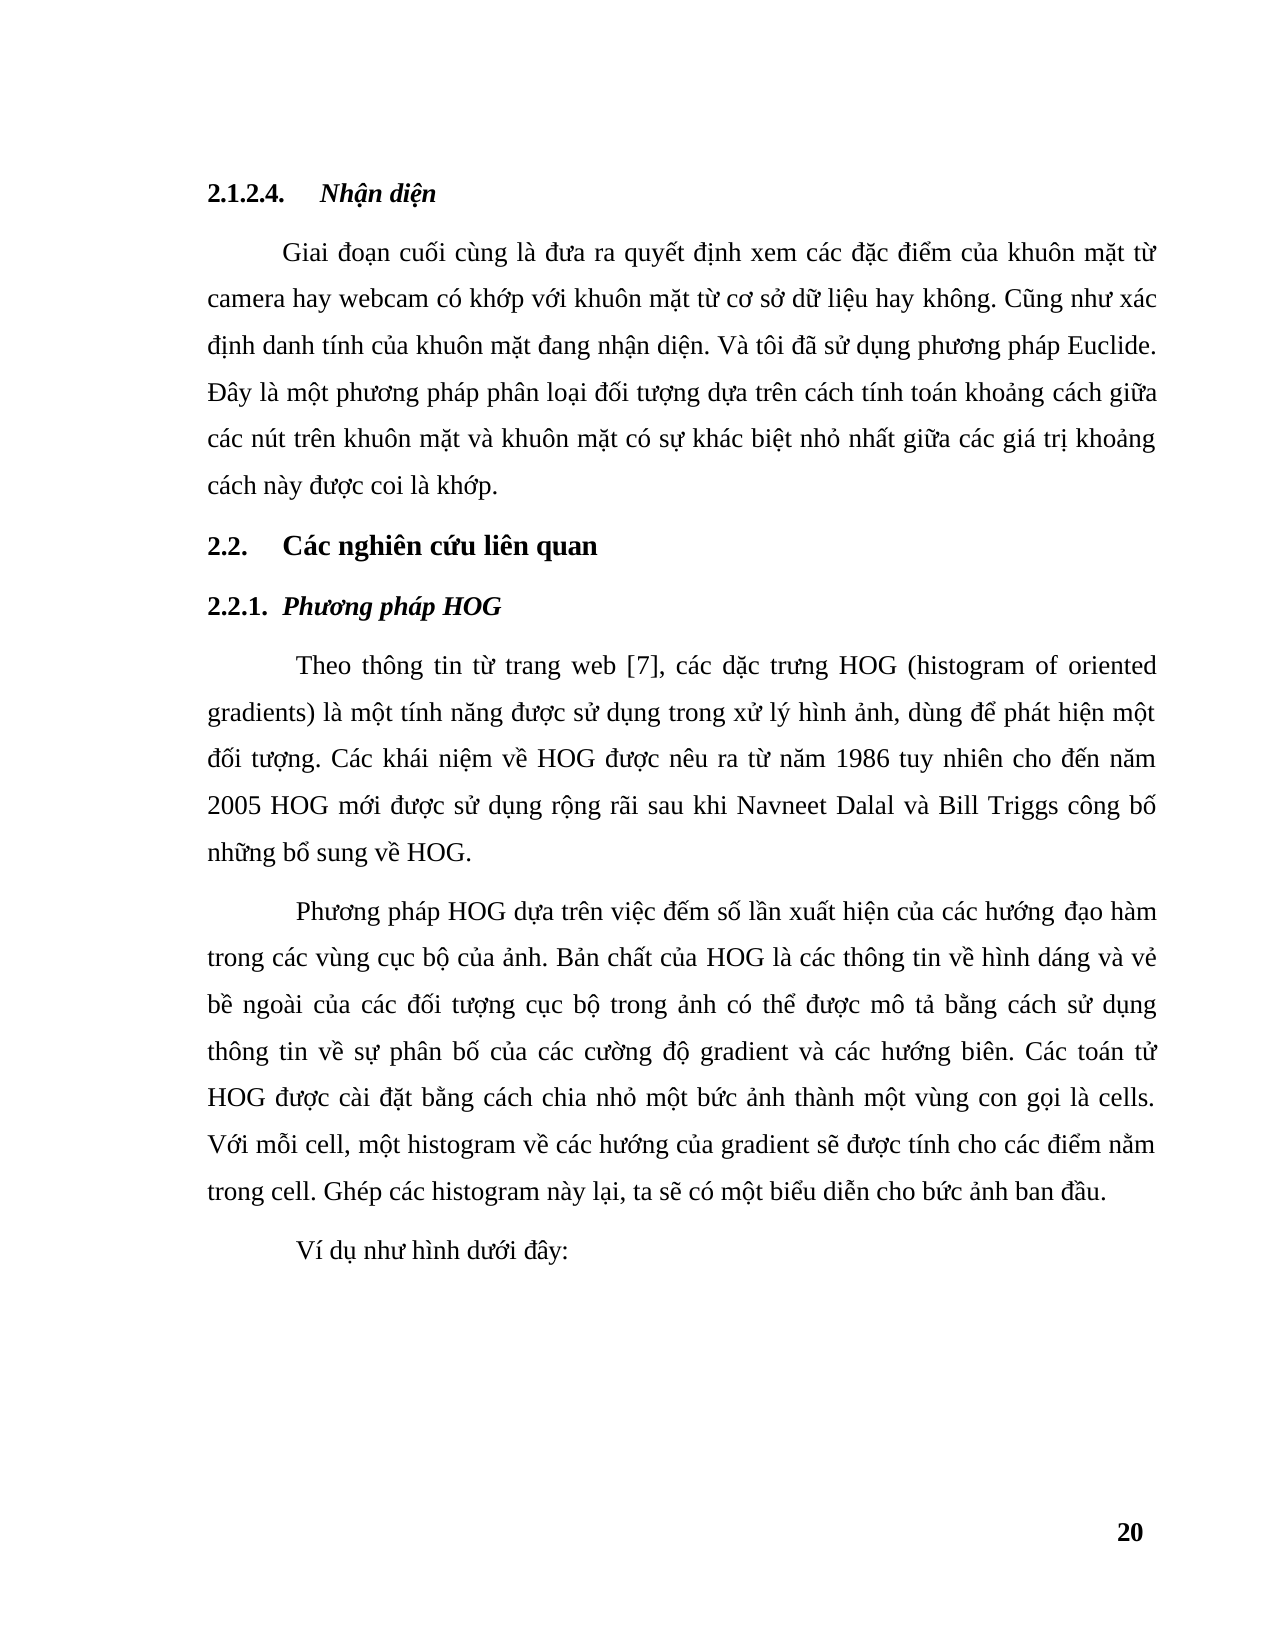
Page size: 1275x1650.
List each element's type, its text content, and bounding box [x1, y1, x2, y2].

subtitle Phương pháp HOG [207, 591, 1244, 622]
text Theo thông tin từ trang web [7], các dặc trưng HOG (histogram of oriented gradients) là một tính năng được sử dụng trong xử lý hình ảnh, dùng để phát hiện một đối tượng. Các khái niệm về HOG được nêu ra từ năm 1986 tuy nhiên cho đến năm 2005 HOG mới được sử dụng rộng rãi sau khi Navneet Dalal và Bill Triggs công bố những bổ sung về HOG. [207, 649, 1157, 867]
text Giai đoạn cuối cùng là đưa ra quyết định xem các đặc điểm của khuôn mặt từ camera hay webcam có khớp với khuôn mặt từ cơ sở dữ liệu hay không. Cũng như xác định danh tính của khuôn mặt đang nhận diện. Và tôi đã sử dụng phương pháp Euclide. Đây là một phương pháp phân loại đối tượng dựa trên cách tính toán khoảng cách giữa các nút trên khuôn mặt và khuôn mặt có sự khác biệt nhỏ nhất giữa các giá trị khoảng cách này được coi là khớp. [207, 236, 1157, 500]
subtitle Các nghiên cứu liên quan [207, 528, 1244, 562]
text Ví dụ như hình dưới đây: [296, 1234, 1244, 1265]
subtitle Nhận diện [207, 177, 1244, 208]
text Phương pháp HOG dựa trên việc đếm số lần xuất hiện của các hướng đạo hàm trong các vùng cục bộ của ảnh. Bản chất của HOG là các thông tin về hình dáng và vẻ bề ngoài của các đối tượng cục bộ trong ảnh có thể được mô tả bằng cách sử dụng thông tin về sự phân bố của các cường độ gradient và các hướng biên. Các toán tử HOG được cài đặt bằng cách chia nhỏ một bức ảnh thành một vùng con gọi là cells. Với mỗi cell, một histogram về các hướng của gradient sẽ được tính cho các điểm nằm trong cell. Ghép các histogram này lại, ta sẽ có một biểu diễn cho bức ảnh ban đầu. [207, 895, 1157, 1206]
